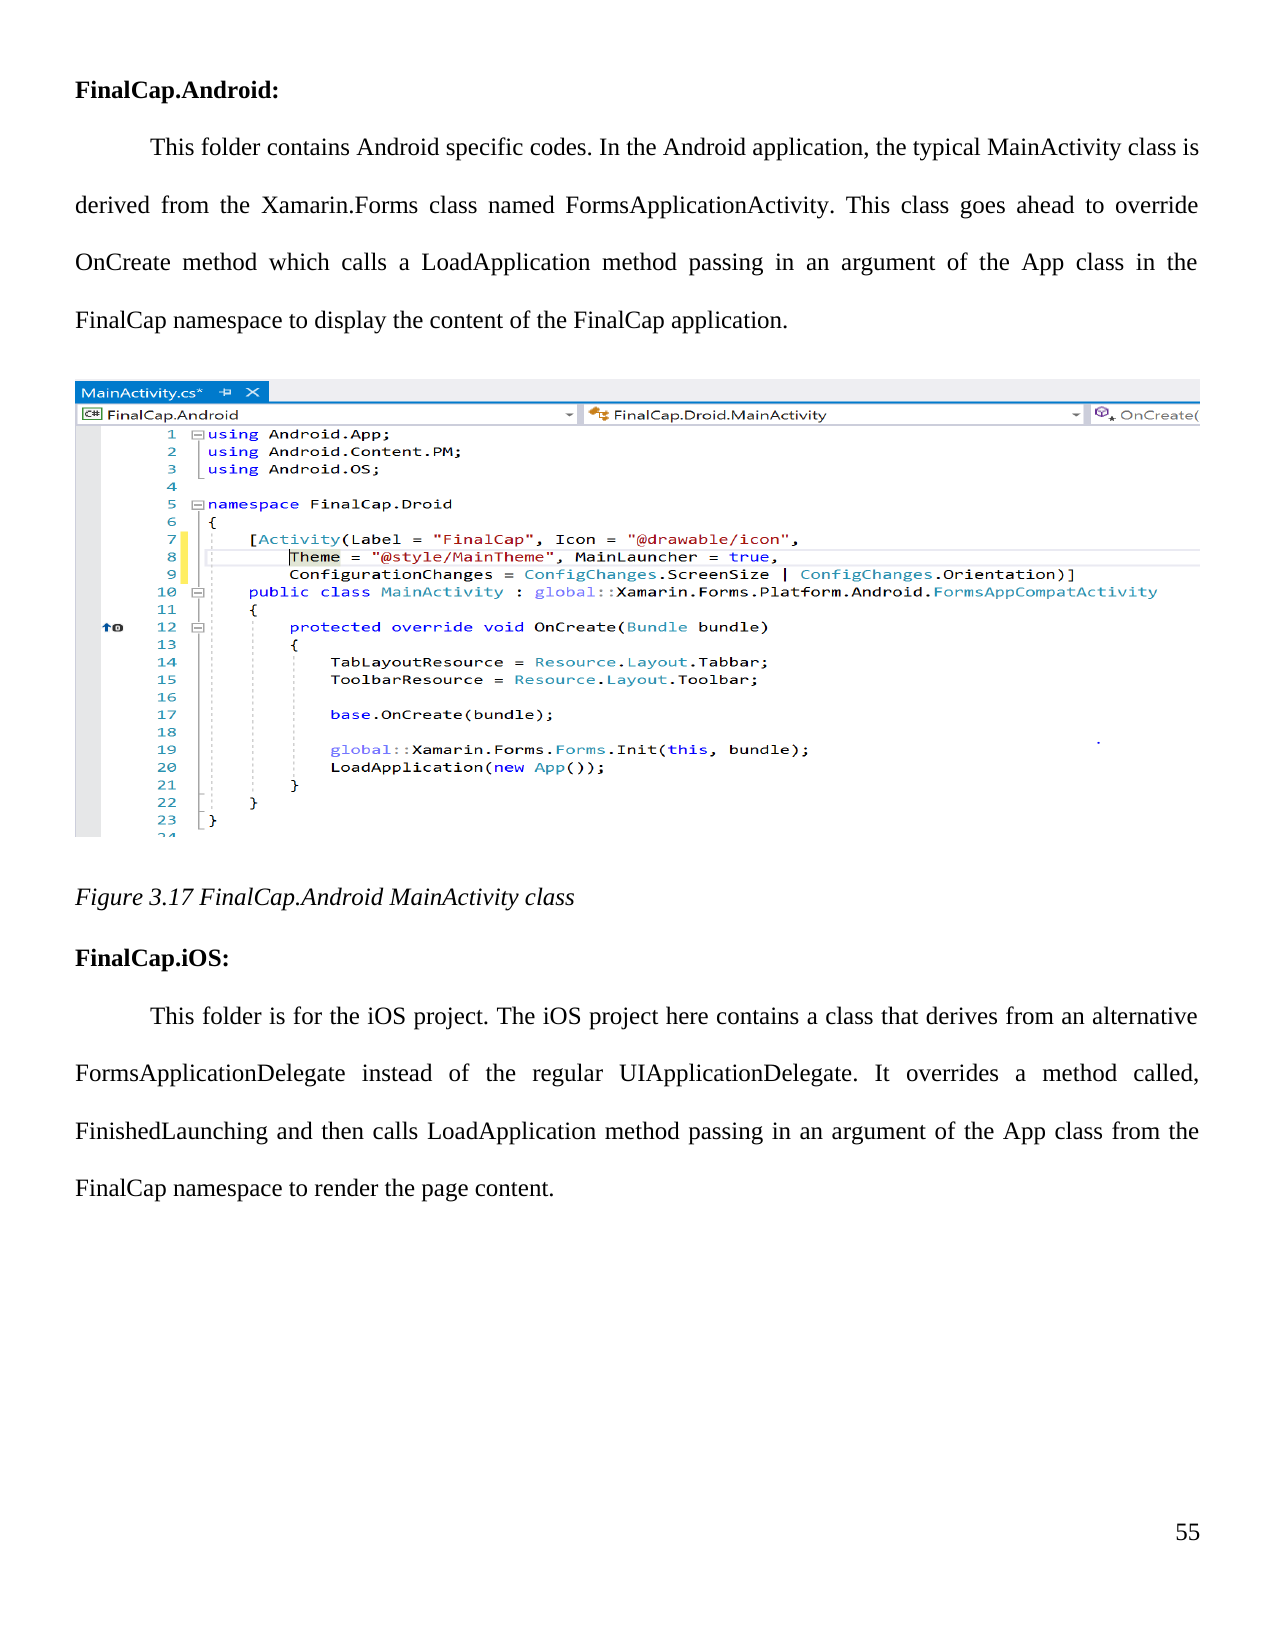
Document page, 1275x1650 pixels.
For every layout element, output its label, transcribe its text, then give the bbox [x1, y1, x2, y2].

text This folder is for the iOS project. The iOS project here contains a class that derives from an alternative FormsApplicationDelegate instead of the regular UIApplicationDelegate. It overrides a method called, FinishedLaunching and then calls LoadApplication method passing in an argument of the App class from the FinalCap namespace to render the page content. [75, 1001, 1200, 1202]
subtitle Figure 3.17 FinalCap.Android MainActivity class [75, 882, 1200, 911]
subtitle FinalCap.Android: [75, 75, 1200, 104]
text This folder contains Android specific codes. In the Android application, the typical MainActivity class is derived from the Xamarin.Forms class named FormsApplicationActivity. This class goes ahead to override OnCreate method which calls a LoadApplication method passing in an argument of the App class in the FinalCap namespace to display the content of the FinalCap application. [75, 132, 1200, 334]
picture [75, 379, 1200, 837]
subtitle FinalCap.iOS: [75, 943, 1200, 972]
